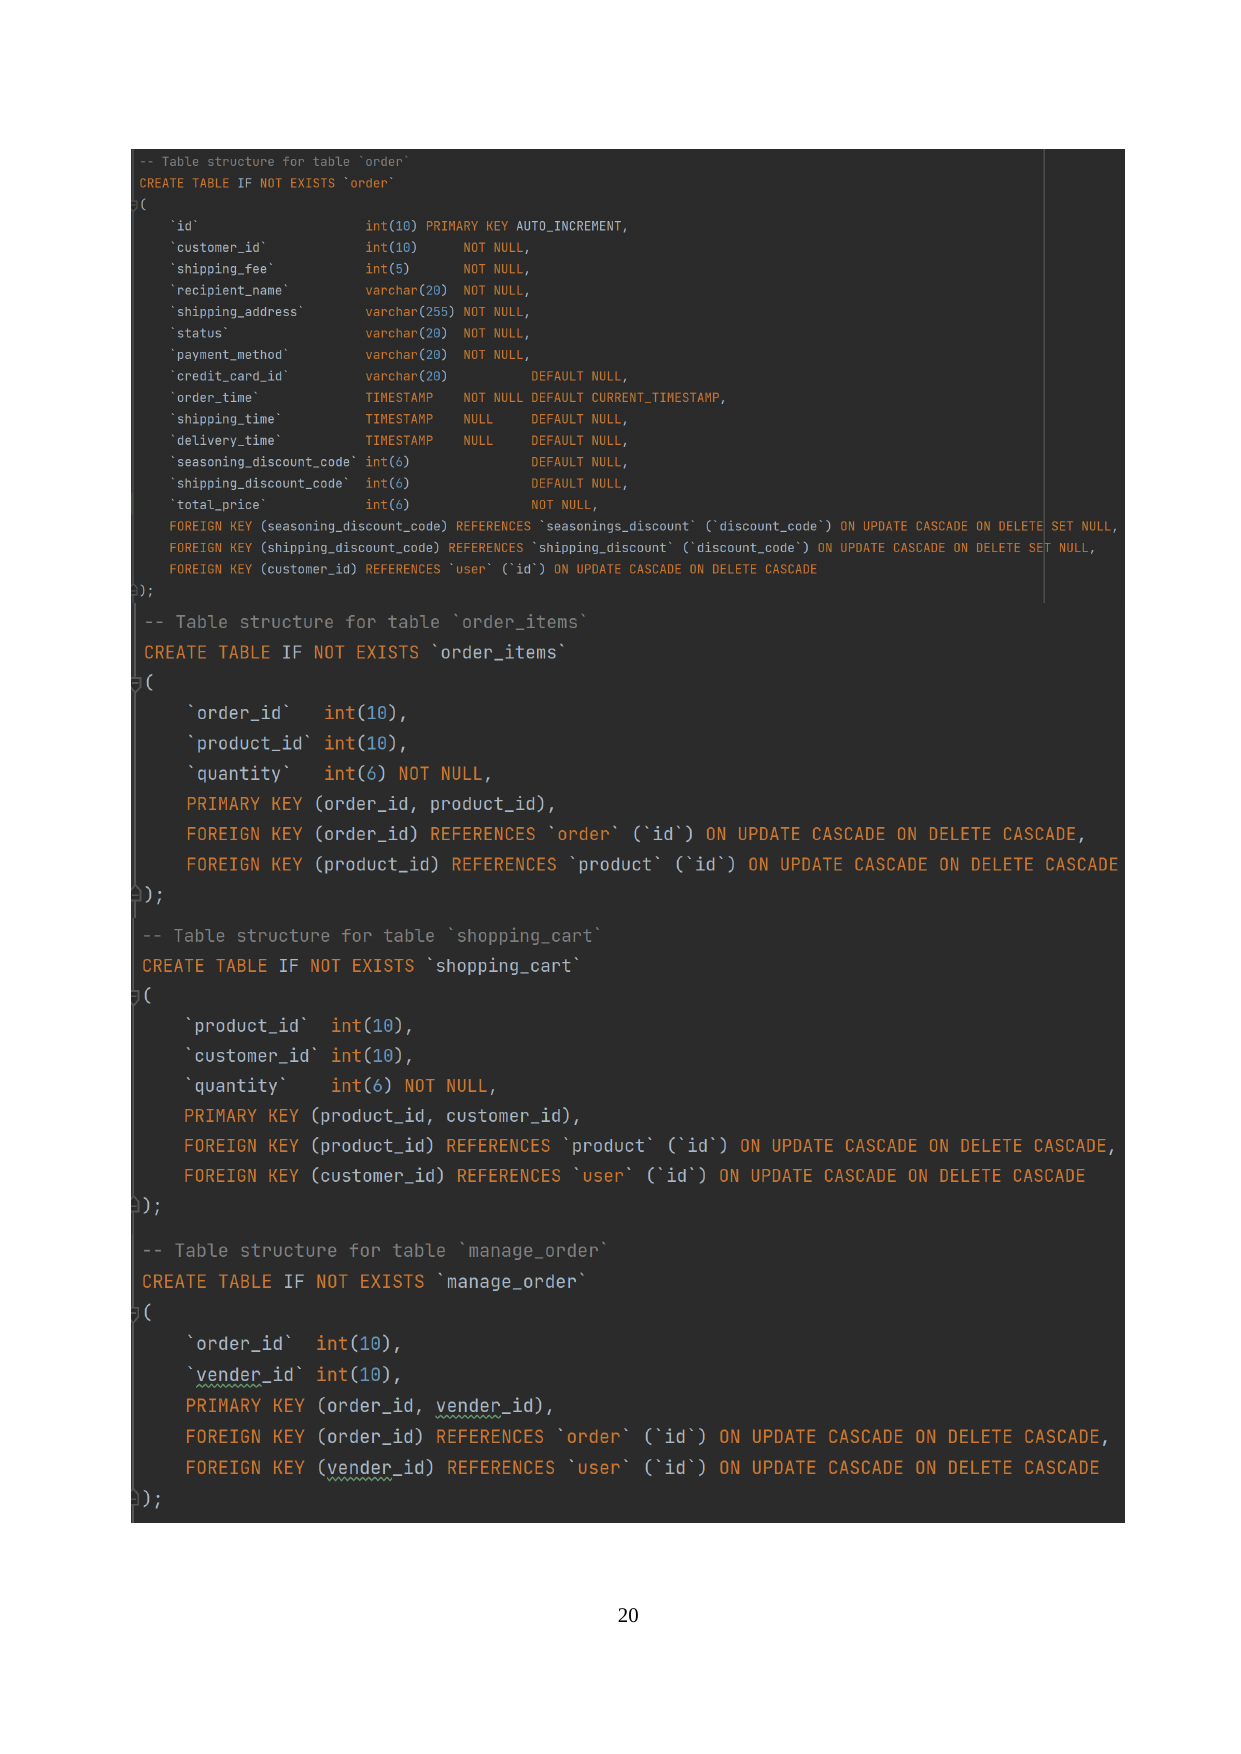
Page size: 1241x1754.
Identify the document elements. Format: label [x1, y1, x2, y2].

picture [131, 149, 1125, 1523]
